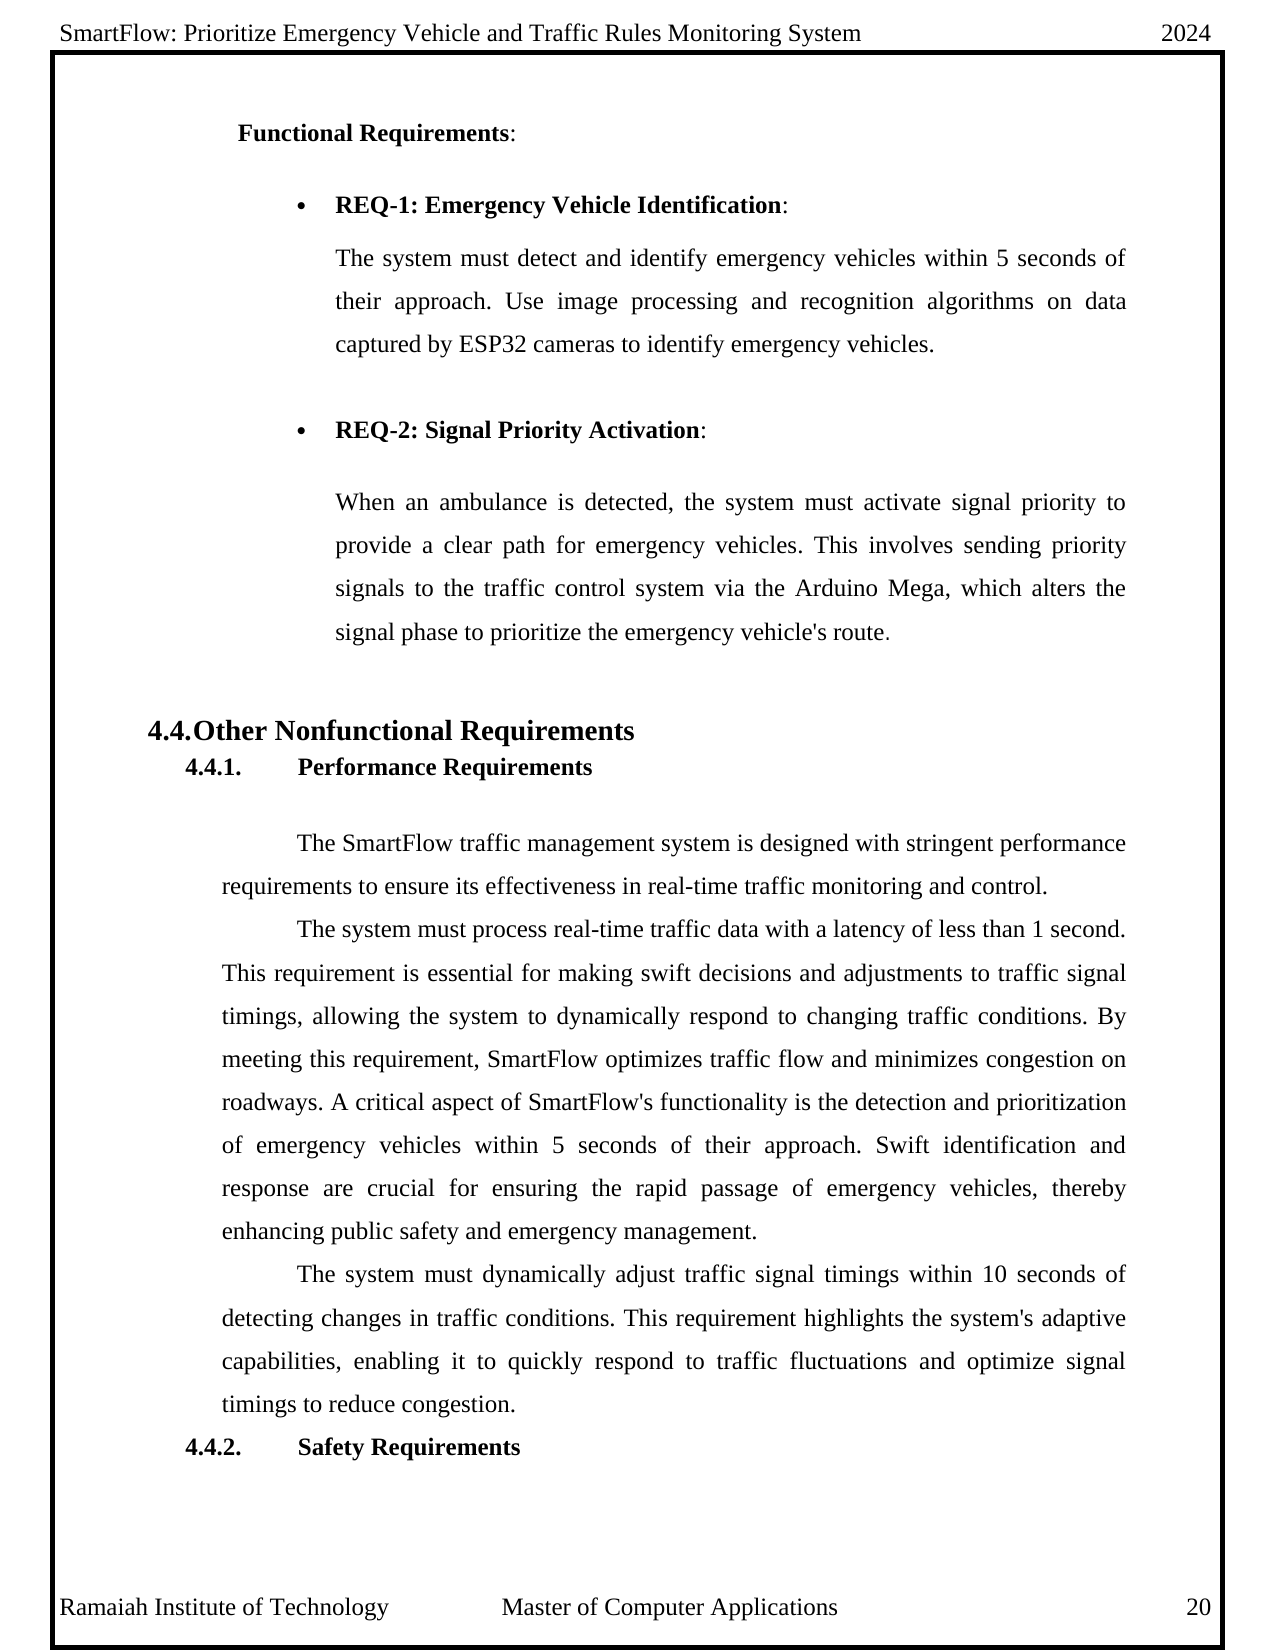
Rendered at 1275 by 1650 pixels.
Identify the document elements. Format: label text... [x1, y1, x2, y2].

text Functional Requirements: [238, 118, 1127, 147]
text The system must dynamically adjust traffic signal timings within 10 seconds of detecting changes in traffic conditions. This requirement highlights the system's adaptive capabilities, enabling it to quickly respond to traffic fluctuations and optimize signal timings to reduce congestion. [222, 1259, 1127, 1418]
subtitle Other Nonfunctional Requirements [148, 713, 1127, 747]
subtitle Performance Requirements [185, 752, 1127, 781]
text The system must detect and identify emergency vehicles within 5 seconds of their approach. Use image processing and recognition algorithms on data captured by ESP32 cameras to identify emergency vehicles. [335, 243, 1127, 358]
text When an ambulance is detected, the system must activate signal priority to provide a clear path for emergency vehicles. This involves sending priority signals to the traffic control system via the Arduino Mega, which alters the signal phase to prioritize the emergency vehicle's route. [335, 487, 1127, 645]
list REQ-2: Signal Priority Activation: [298, 415, 1127, 444]
text The system must process real-time traffic data with a latency of less than 1 second. This requirement is essential for making swift decisions and adjustments to traffic signal timings, allowing the system to dynamically respond to changing traffic conditions. By meeting this requirement, SmartFlow optimizes traffic flow and minimizes congestion on roadways. A critical aspect of SmartFlow's functionality is the detection and prioritization of emergency vehicles within 5 seconds of their approach. Swift identification and response are crucial for ensuring the rapid passage of emergency vehicles, thereby enhancing public safety and emergency management. [222, 914, 1127, 1245]
text The SmartFlow traffic management system is designed with stringent performance requirements to ensure its effectiveness in real-time traffic monitoring and control. [222, 828, 1127, 900]
subtitle Safety Requirements [185, 1432, 1127, 1461]
list REQ-1: Emergency Vehicle Identification: [298, 190, 1127, 219]
